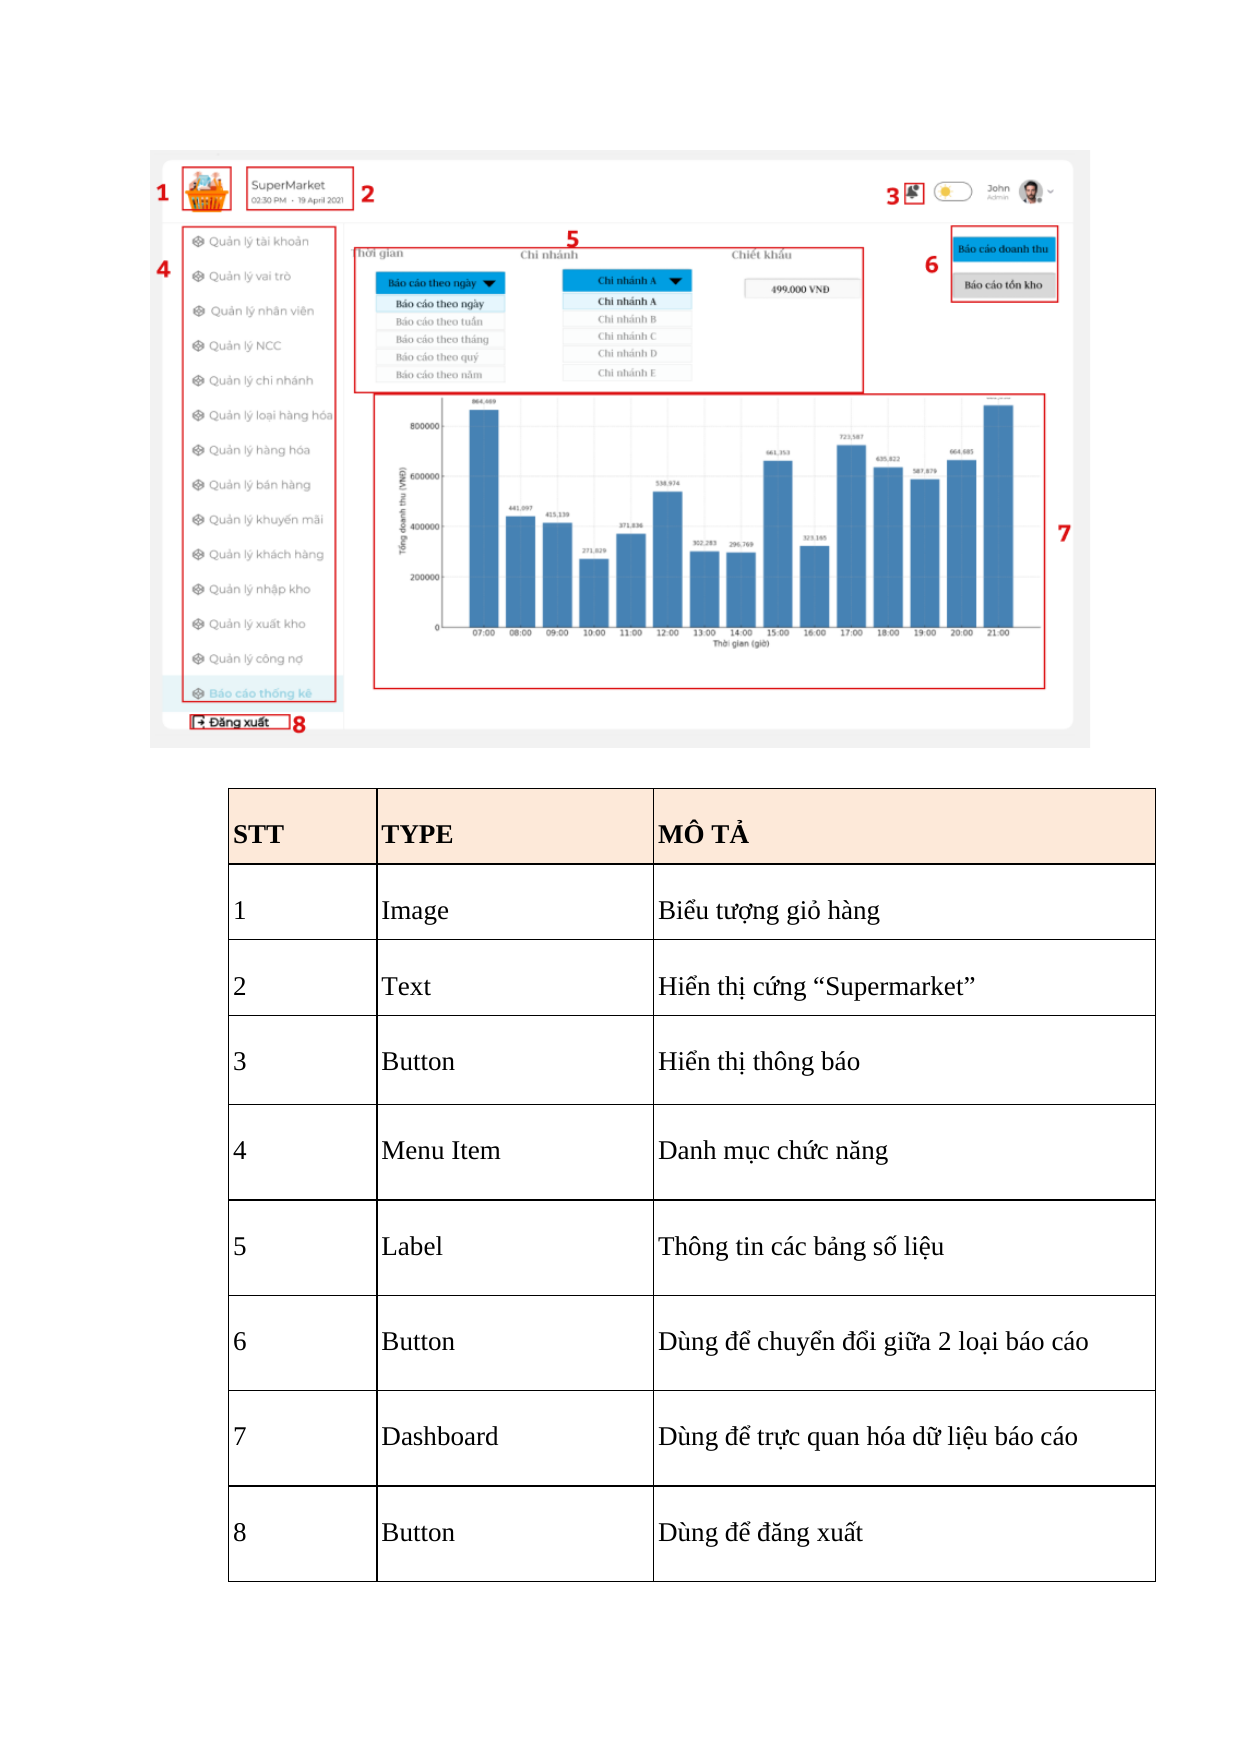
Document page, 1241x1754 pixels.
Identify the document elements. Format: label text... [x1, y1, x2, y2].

table_cell Hiển thị cứng “Supermarket” [654, 940, 1155, 1015]
table_cell 7 [229, 1391, 376, 1485]
table_header MÔ TẢ [654, 789, 1155, 863]
table_cell Button [378, 1296, 653, 1390]
table_cell Dùng để đăng xuất [654, 1487, 1155, 1581]
table_cell 5 [229, 1201, 376, 1295]
table_cell 1 [229, 865, 376, 939]
table_cell Dùng để chuyển đổi giữa 2 loại báo cáo [654, 1296, 1155, 1390]
table_cell Label [378, 1201, 653, 1295]
table_cell Danh mục chức năng [654, 1105, 1155, 1199]
table_cell Image [378, 865, 653, 939]
table_cell Text [378, 940, 653, 1015]
table_cell Dashboard [378, 1391, 653, 1485]
table_cell Thông tin các bảng số liệu [654, 1201, 1155, 1295]
table_header STT [229, 789, 376, 863]
table_cell Button [378, 1487, 653, 1581]
table_cell 8 [229, 1487, 376, 1581]
picture [150, 150, 1091, 748]
table_cell 2 [229, 940, 376, 1015]
table_cell Menu Item [378, 1105, 653, 1199]
table_cell Hiển thị thông báo [654, 1016, 1155, 1104]
table_cell 3 [229, 1016, 376, 1104]
table_cell Button [378, 1016, 653, 1104]
table_header TYPE [378, 789, 653, 863]
table_cell Biểu tượng giỏ hàng [654, 865, 1155, 939]
table_cell 4 [229, 1105, 376, 1199]
table_cell 6 [229, 1296, 376, 1390]
table_cell Dùng để trực quan hóa dữ liệu báo cáo [654, 1391, 1155, 1485]
